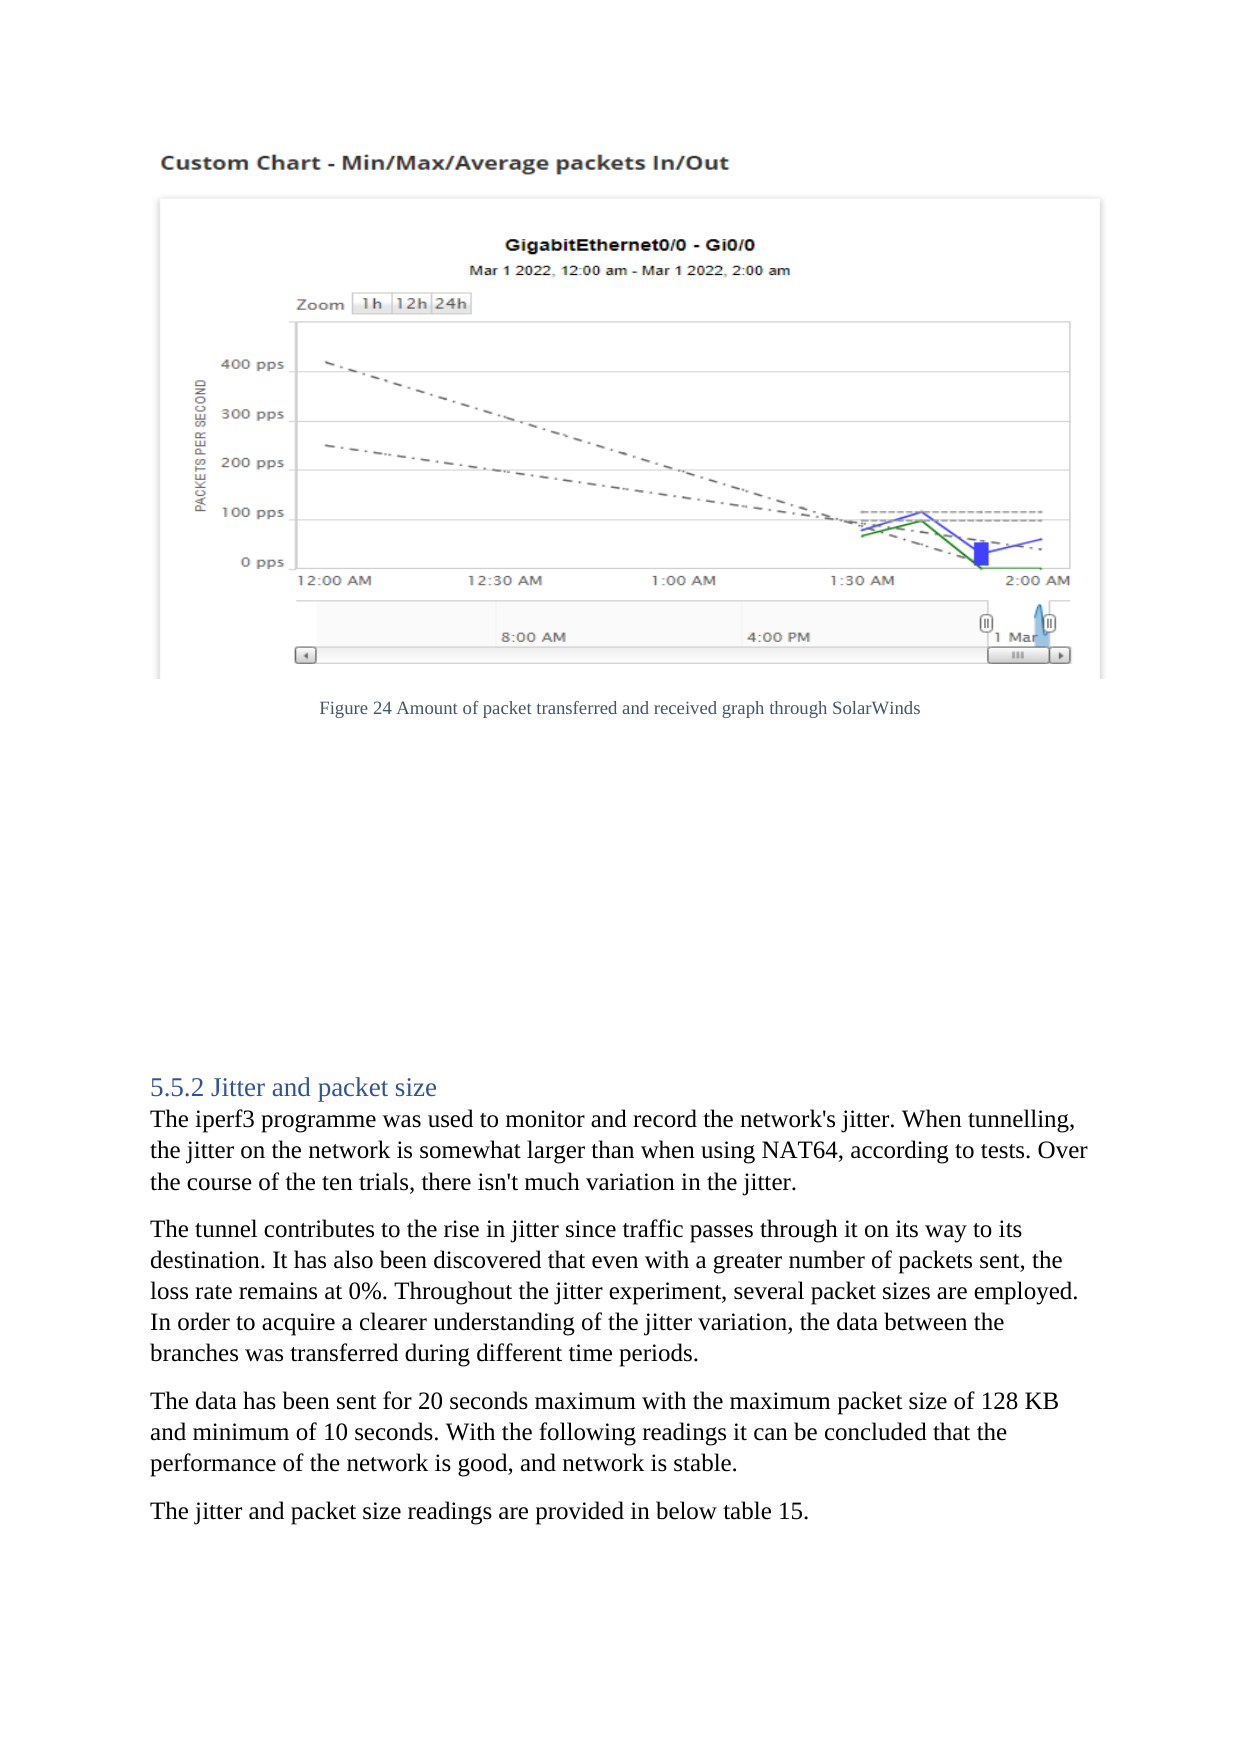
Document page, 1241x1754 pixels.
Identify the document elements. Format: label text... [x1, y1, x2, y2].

text The data has been sent for 20 seconds maximum with the maximum packet size of 128 KB and minimum of 10 seconds. With the following readings it can be concluded that the performance of the network is good, and network is stable. [150, 1386, 1090, 1477]
text Figure 24 Amount of packet transferred and received graph through SolarWinds [150, 697, 1090, 719]
subtitle 5.5.2 Jitter and packet size [150, 1071, 1090, 1102]
picture [150, 150, 1106, 679]
text The tunnel contributes to the rise in jitter since traffic passes through it on its way to its destination. It has also been discovered that even with a greater number of packets sent, the loss rate remains at 0%. Throughout the jitter experiment, several packet sizes are employed. In order to acquire a clearer understanding of the jitter variation, the data between the branches was transferred during different time periods. [150, 1214, 1090, 1367]
text The iperf3 programme was used to monitor and record the network's jitter. When tunnelling, the jitter on the network is somewhat larger than when using NAT64, according to tests. Over the course of the ten trials, there isn't much variation in the jitter. [150, 1104, 1090, 1195]
text The jitter and packet size readings are provided in below table 15. [150, 1496, 1090, 1525]
